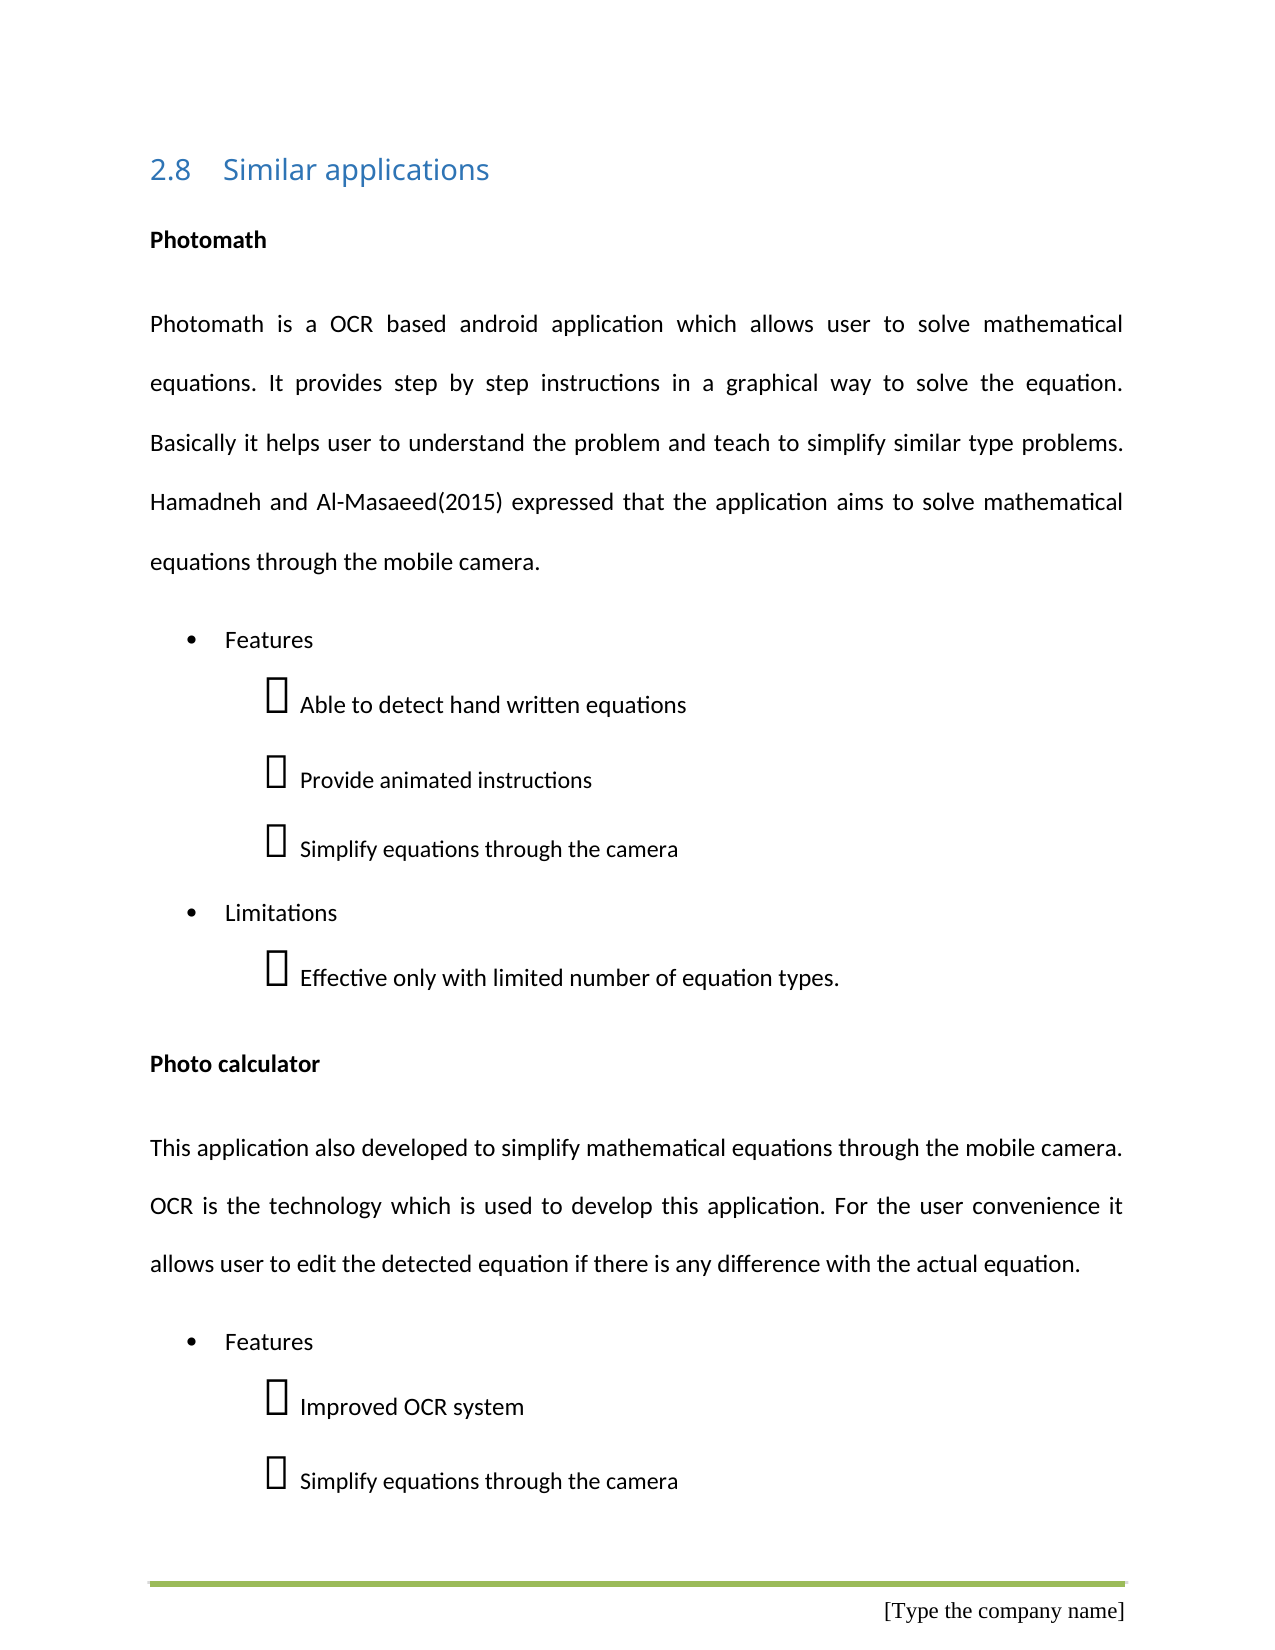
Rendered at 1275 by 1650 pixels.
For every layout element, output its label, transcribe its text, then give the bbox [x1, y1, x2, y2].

list Simplify equations through the camera [262, 1452, 1125, 1499]
list Able to detect hand written equations [262, 660, 1125, 728]
list Simplify equations through the camera [262, 820, 1125, 867]
list Limitations [187, 897, 1125, 928]
text This application also developed to simplify mathematical equations through the mobile camera. OCR is the technology which is used to develop this application. For the user convenience it allows user to edit the detected equation if there is any difference with the actual equation. [150, 1132, 1125, 1278]
text Photo calculator [150, 1048, 1125, 1079]
list Effective only with limited number of equation types. [262, 933, 1125, 1001]
list Features [187, 624, 1125, 655]
list Features [187, 1326, 1125, 1356]
text 2.8 Similar applications [150, 149, 1125, 189]
list Improved OCR system [262, 1362, 1125, 1430]
text Photomath is a OCR based android application which allows user to solve mathematical equations. It provides step by step instructions in a graphical way to solve the equation. Basically it helps user to understand the problem and teach to simplify similar type problems. Hamadneh and Al-Masaeed(2015) expressed that the application aims to solve mathematical equations through the mobile camera. [150, 308, 1125, 577]
text Photomath [150, 224, 1125, 255]
list Provide animated instructions [262, 751, 1125, 797]
